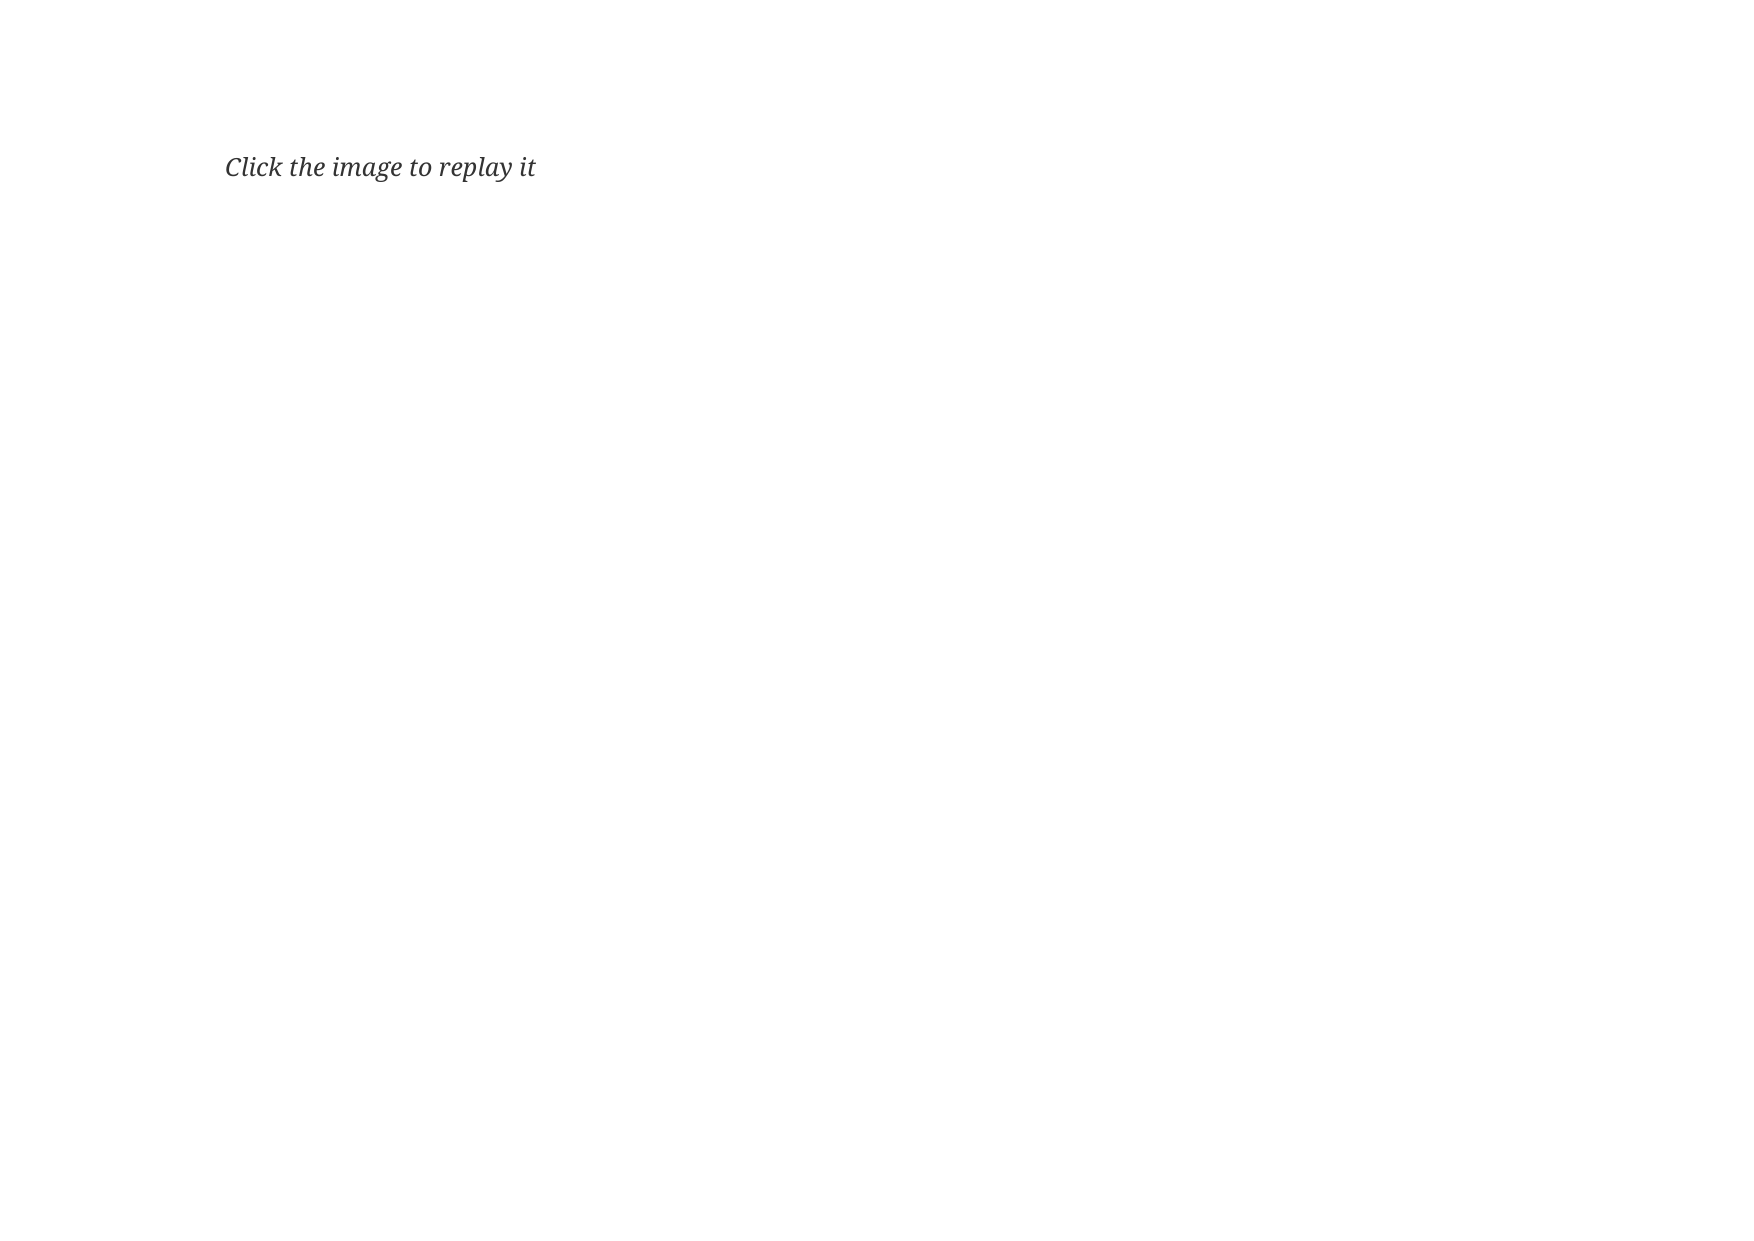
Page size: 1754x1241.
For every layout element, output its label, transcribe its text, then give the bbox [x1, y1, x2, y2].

text Click the image to replay it [225, 150, 1604, 184]
